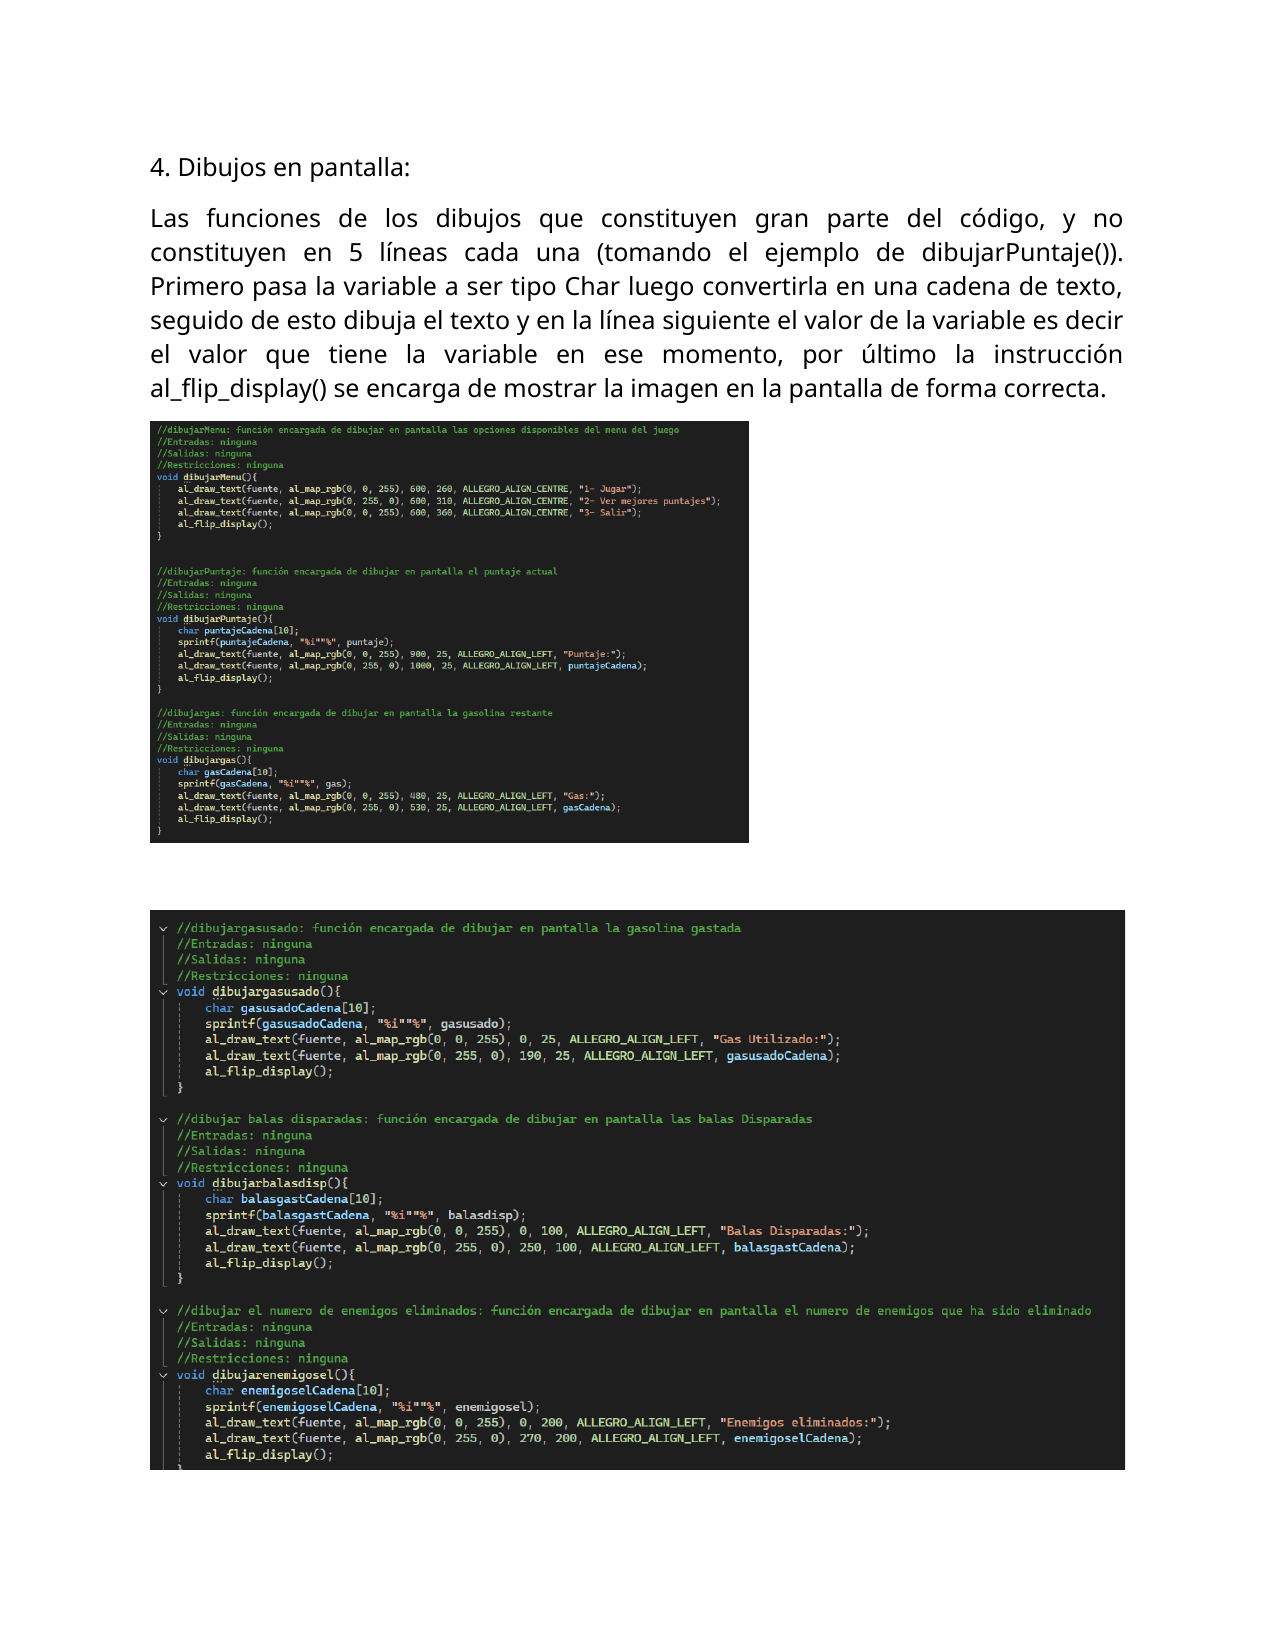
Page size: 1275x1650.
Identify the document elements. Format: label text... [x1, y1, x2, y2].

picture [150, 421, 749, 843]
text Las funciones de los dibujos que constituyen gran parte del código, y no constituyen en 5 líneas cada una (tomando el ejemplo de dibujarPuntaje()). Primero pasa la variable a ser tipo Char luego convertirla en una cadena de texto, seguido de esto dibuja el texto y en la línea siguiente el valor de la variable es decir el valor que tiene la variable en ese momento, por último la instrucción al_flip_display() se encarga de mostrar la imagen en la pantalla de forma correcta. [150, 201, 1125, 405]
text 4. Dibujos en pantalla: [150, 150, 1125, 184]
picture [150, 910, 1125, 1470]
